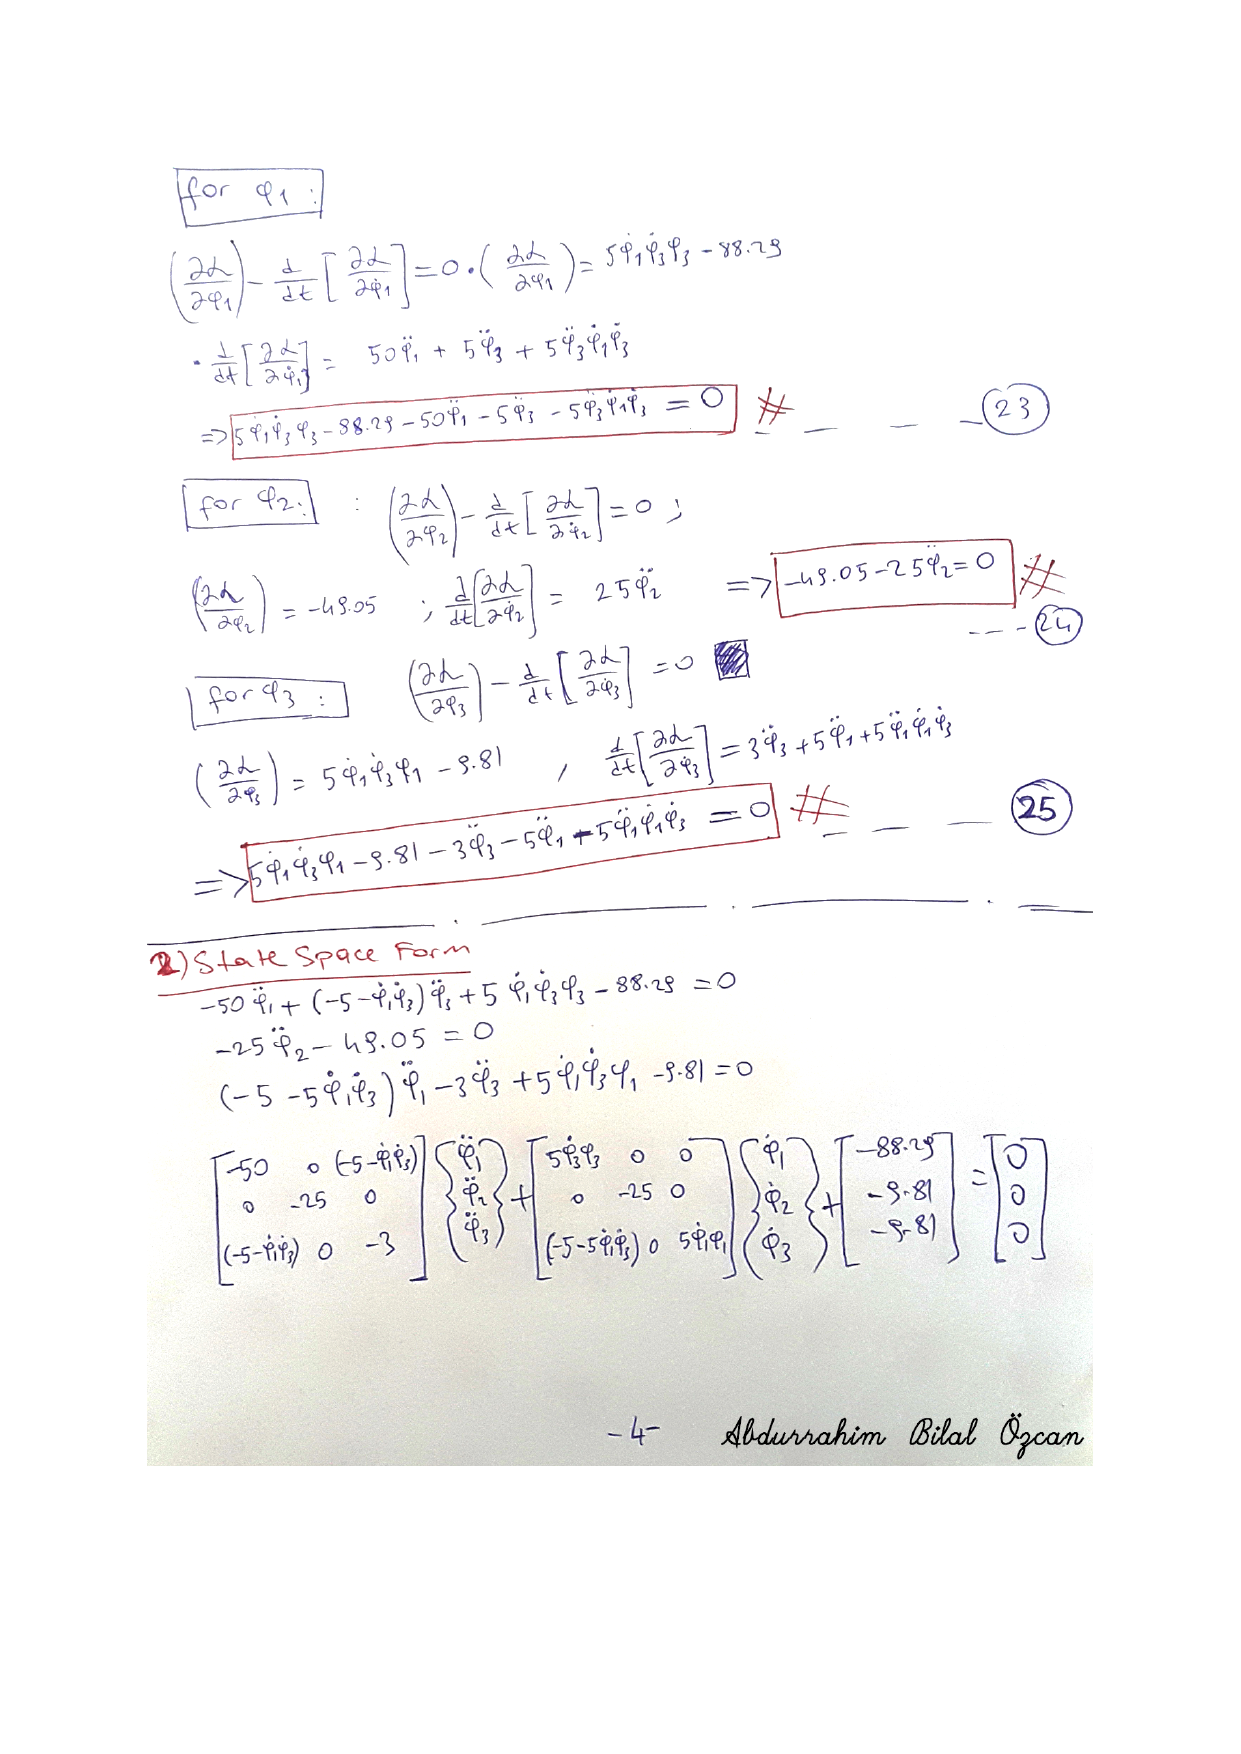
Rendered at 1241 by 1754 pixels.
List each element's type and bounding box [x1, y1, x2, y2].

picture [147, 147, 1093, 1466]
